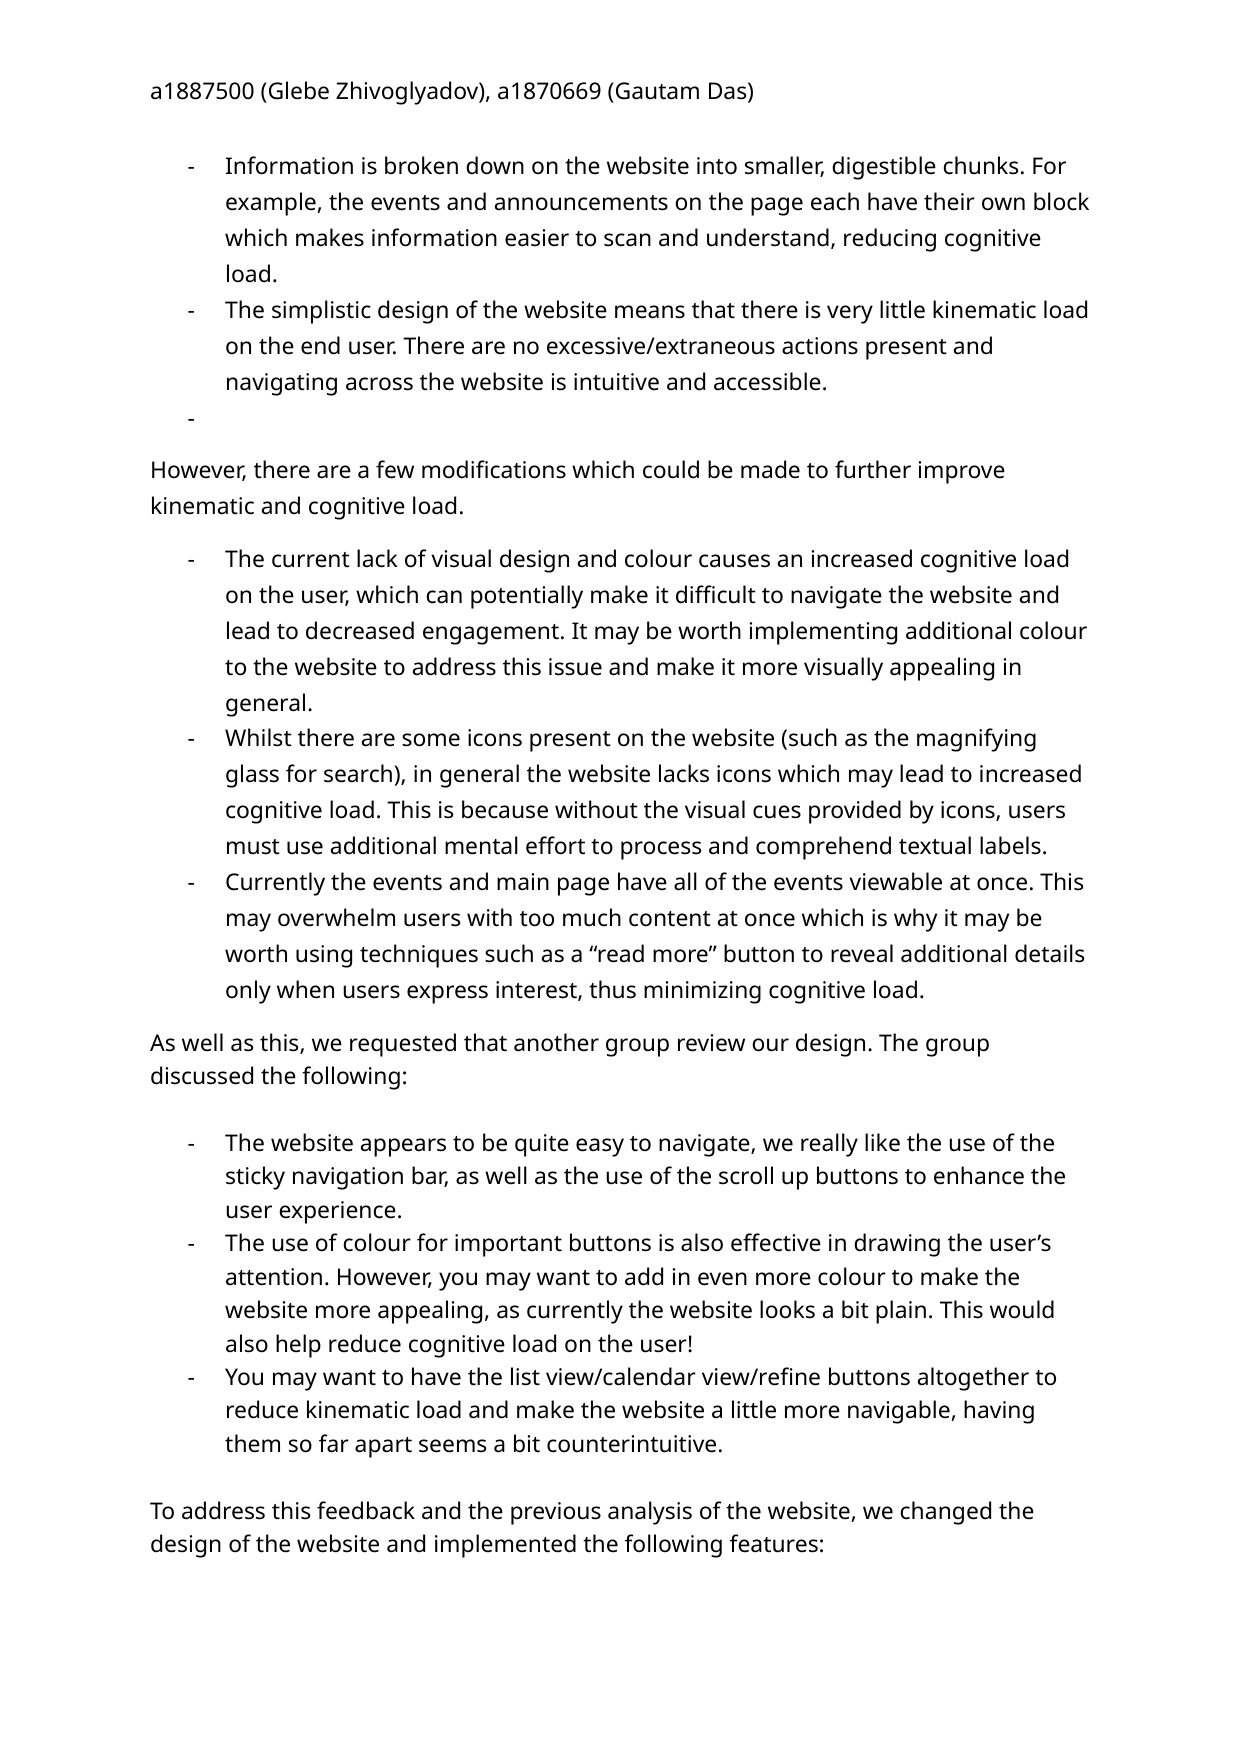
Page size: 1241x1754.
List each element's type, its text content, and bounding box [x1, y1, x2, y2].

list The current lack of visual design and colour causes an increased cognitive load on the user, which can potentially make it difficult to navigate the website and lead to decreased engagement. It may be worth implementing additional colour to the website to address this issue and make it more visually appealing in general. [187, 543, 1090, 718]
list The simplistic design of the website means that there is very little kinematic load on the end user. There are no excessive/extraneous actions present and navigating across the website is intuitive and accessible. [187, 294, 1090, 397]
list Information is broken down on the website into smaller, digestible chunks. For example, the events and announcements on the page each have their own block which makes information easier to scan and understand, reducing cognitive load. [187, 150, 1090, 289]
text However, there are a few modifications which could be made to further improve kinematic and cognitive load. [150, 454, 1090, 521]
list The website appears to be quite easy to navigate, we really like the use of the sticky navigation bar, as well as the use of the scroll up buttons to enhance the user experience. [187, 1127, 1090, 1225]
text As well as this, we requested that another group review our design. The group discussed the following: [150, 1027, 1090, 1091]
list Whilst there are some icons present on the website (such as the magnifying glass for search), in general the website lacks icons which may lead to increased cognitive load. This is because without the visual cues provided by icons, users must use additional mental effort to process and comprehend textual labels. [187, 722, 1090, 861]
list You may want to have the list view/calendar view/refine buttons altogether to reduce kinematic load and make the website a little more navigable, having them so far apart seems a bit counterintuitive. [187, 1361, 1090, 1459]
list The use of colour for important buttons is also effective in drawing the user’s attention. However, you may want to add in even more colour to make the website more appealing, as currently the website looks a bit plain. This would also help reduce cognitive load on the user! [187, 1227, 1090, 1359]
list Currently the events and main page have all of the events viewable at once. This may overwhelm users with too much content at once which is why it may be worth using techniques such as a “read more” button to reveal additional details only when users express interest, thus minimizing cognitive load. [187, 866, 1090, 1005]
text To address this feedback and the previous analysis of the website, we changed the design of the website and implemented the following features: [150, 1495, 1090, 1559]
